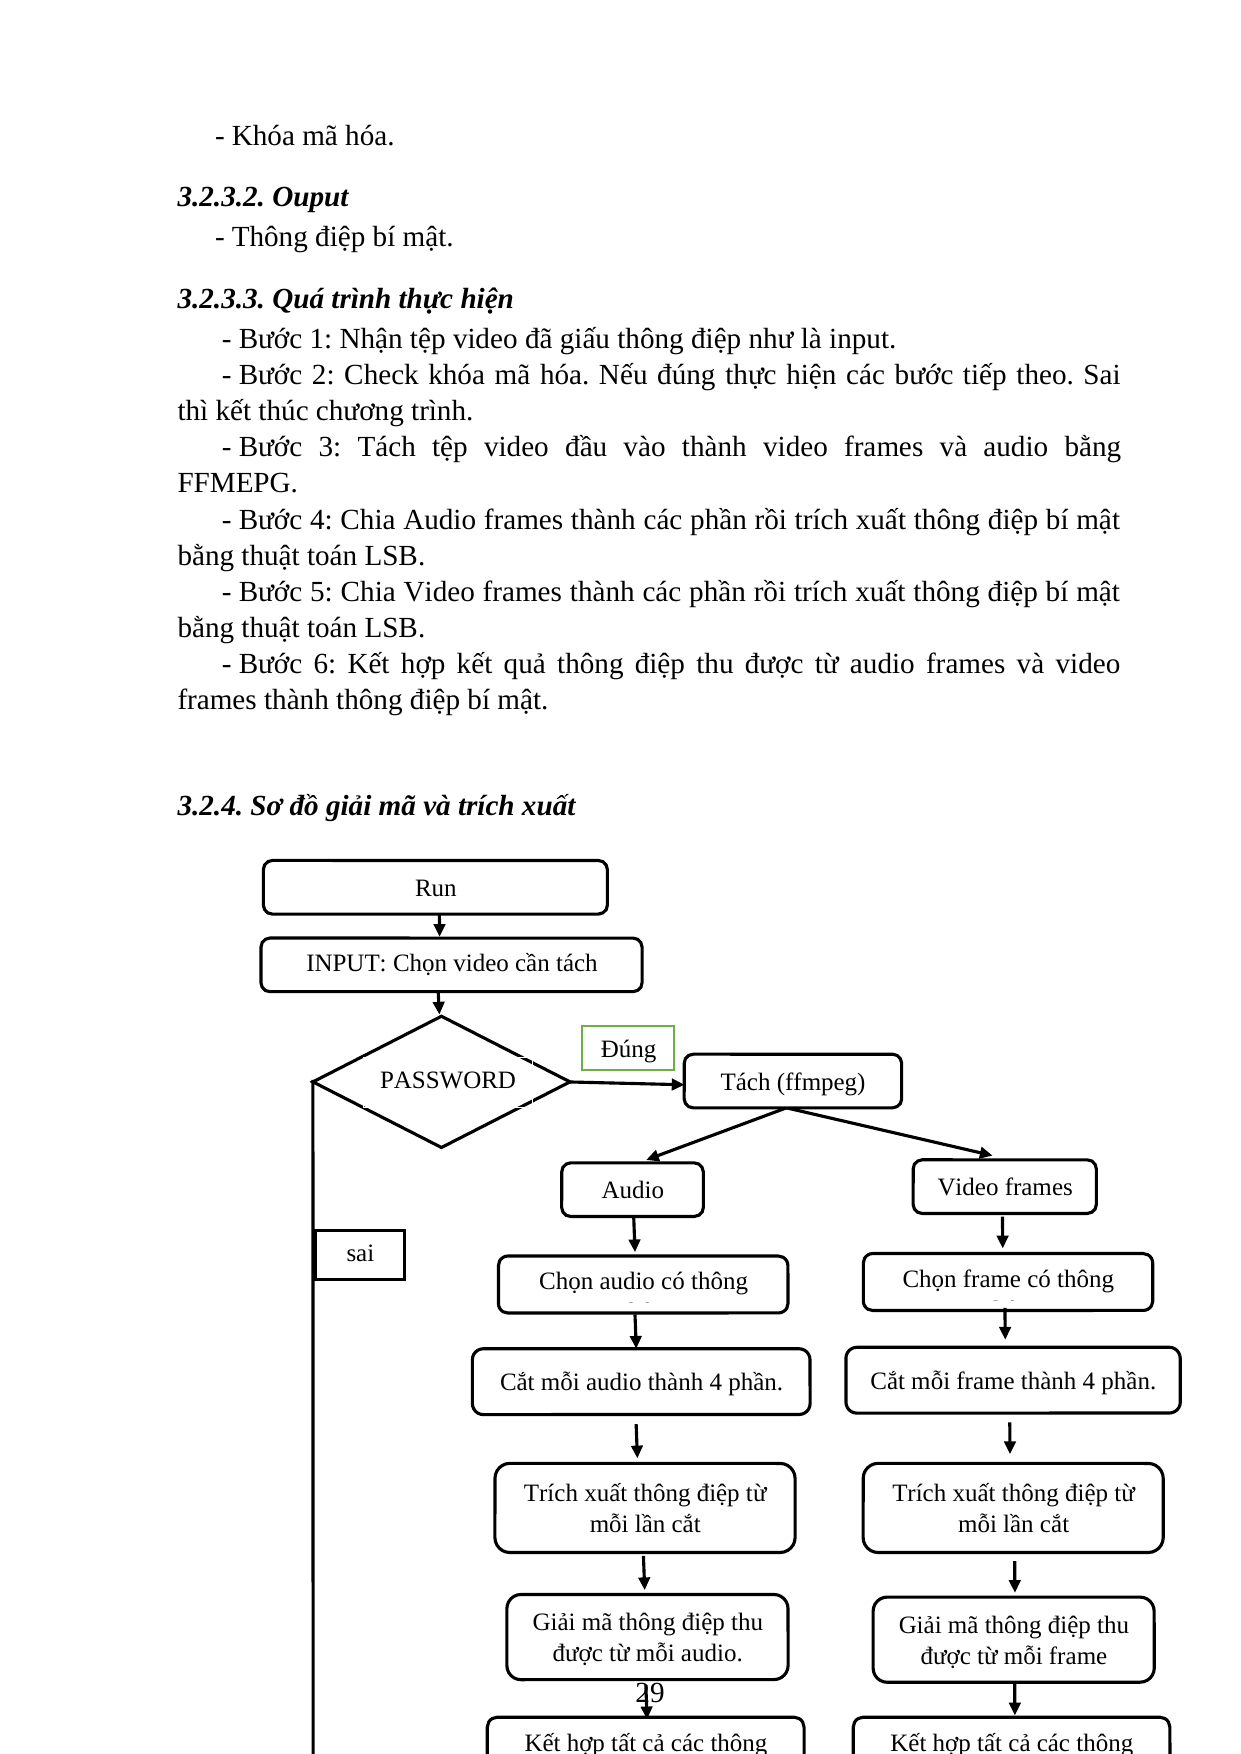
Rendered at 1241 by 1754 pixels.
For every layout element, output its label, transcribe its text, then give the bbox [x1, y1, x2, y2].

subtitle 3.2.3.3. Quá trình thực hiện [177, 281, 1122, 314]
subtitle 3.2.3.2. Ouput [177, 179, 1122, 213]
list Bước 1: Nhận tệp video đã giấu thông điệp như là input. [177, 321, 1122, 354]
list Khóa mã hóa. [215, 118, 1122, 152]
list Bước 6: Kết hợp kết quả thông điệp thu được từ audio frames và video frames thành thông điệp bí mật. [177, 646, 1122, 716]
list Bước 3: Tách tệp video đầu vào thành video frames và audio bằng FFMEPG. [177, 429, 1122, 499]
list Thông điệp bí mật. [215, 219, 1122, 253]
list Bước 5: Chia Video frames thành các phần rồi trích xuất thông điệp bí mật bằng thuật toán LSB. [177, 574, 1122, 644]
list Bước 2: Check khóa mã hóa. Nếu đúng thực hiện các bước tiếp theo. Sai thì kết thúc chương trình. [177, 357, 1122, 427]
list Bước 4: Chia Audio frames thành các phần rồi trích xuất thông điệp bí mật bằng thuật toán LSB. [177, 502, 1122, 571]
subtitle 3.2.4. Sơ đồ giải mã và trích xuất [177, 788, 1122, 822]
